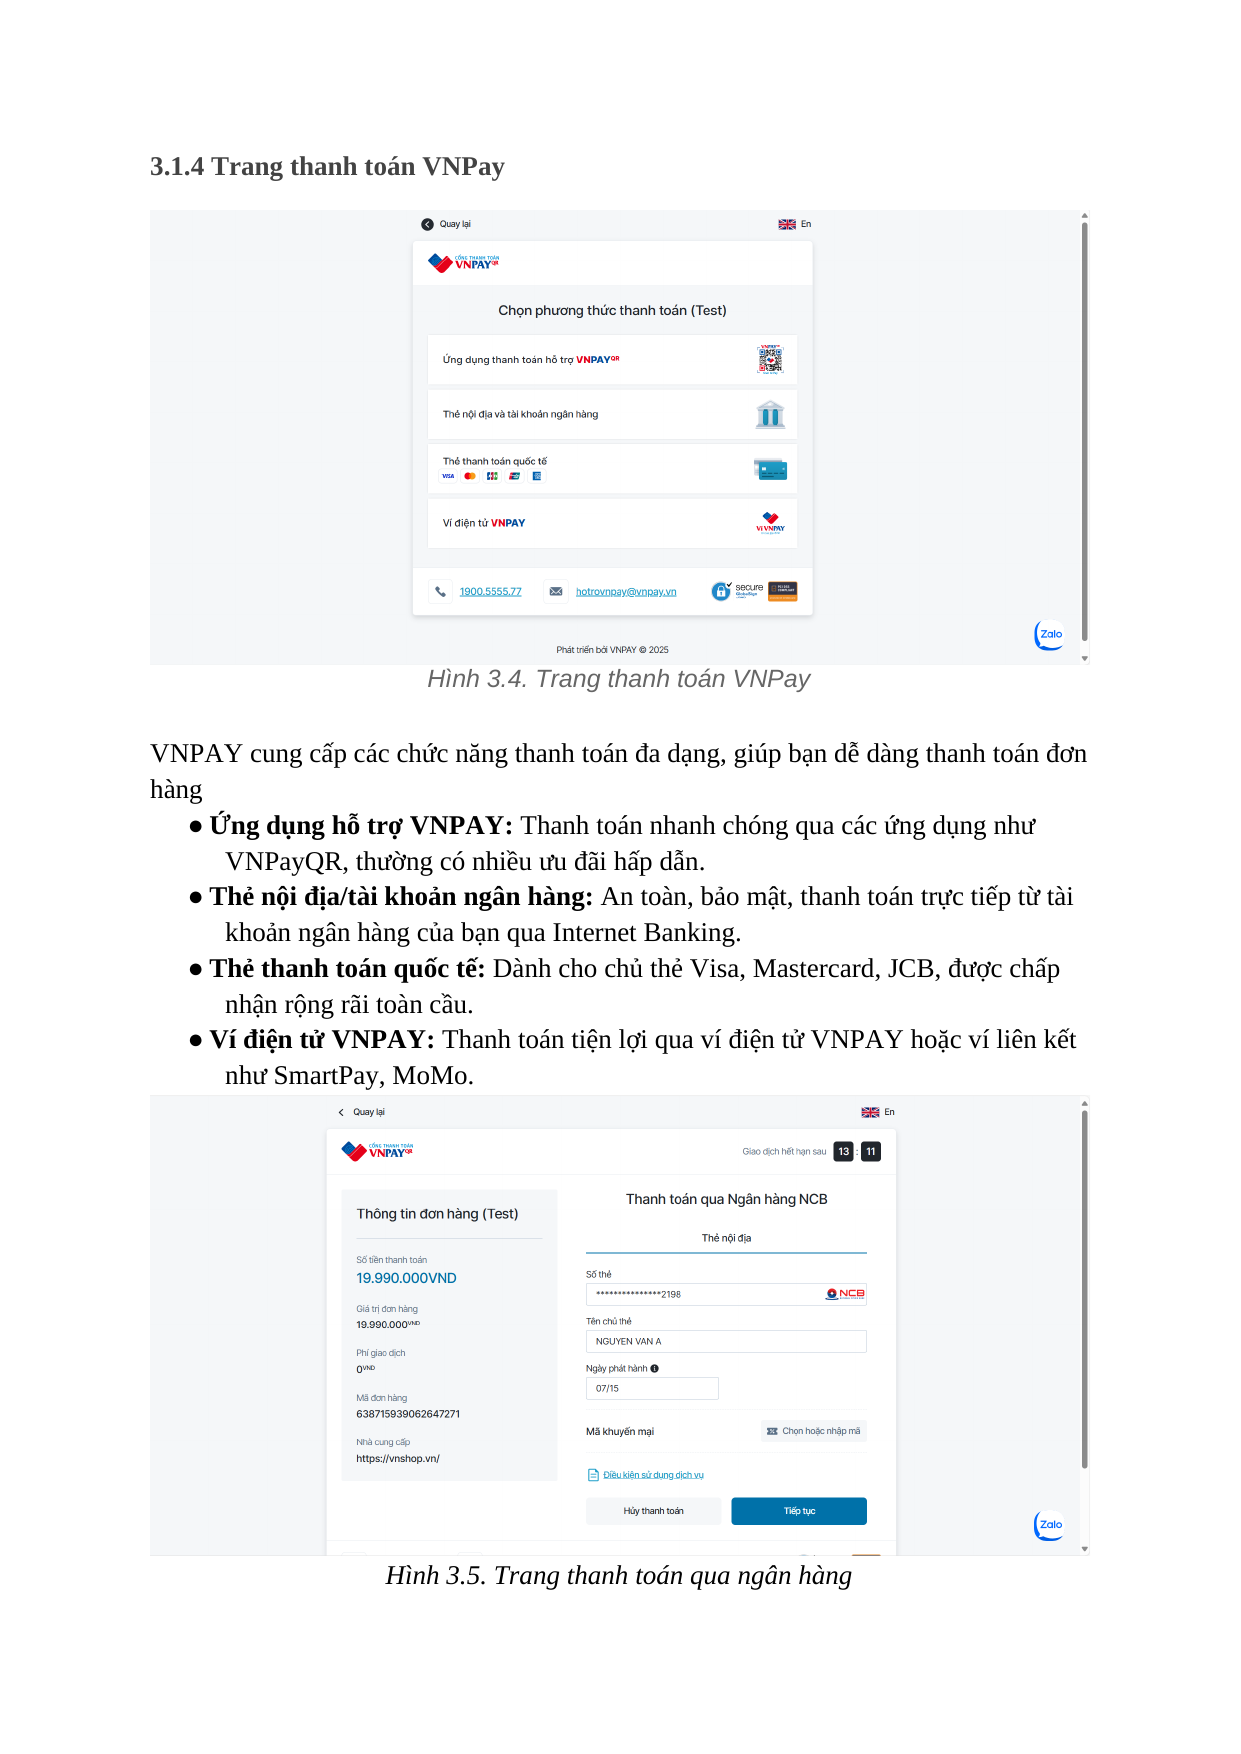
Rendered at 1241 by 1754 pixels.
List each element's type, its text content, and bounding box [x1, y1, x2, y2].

list Ứng dụng hỗ trợ VNPAY: Thanh toán nhanh chóng qua các ứng dụng như VNPayQR, thường có nhiều ưu đãi hấp dẫn. [187, 809, 1090, 876]
picture [150, 210, 1091, 665]
picture [150, 1095, 1091, 1556]
list Thẻ thanh toán quốc tế: Dành cho chủ thẻ Visa, Mastercard, JCB, được chấp nhận rộng rãi toàn cầu. [187, 952, 1090, 1019]
list Thẻ nội địa/tài khoản ngân hàng: An toàn, bảo mật, thanh toán trực tiếp từ tài khoản ngân hàng của bạn qua Internet Banking. [187, 880, 1090, 947]
subtitle 3.1.4 Trang thanh toán VNPay [150, 150, 1090, 181]
subtitle Hình 3.4. Trang thanh toán VNPay [150, 665, 1090, 693]
text VNPAY cung cấp các chức năng thanh toán đa dạng, giúp bạn dễ dàng thanh toán đơn hàng [150, 737, 1090, 804]
text Hình 3.5. Trang thanh toán qua ngân hàng [150, 1559, 1090, 1590]
list Ví điện tử VNPAY: Thanh toán tiện lợi qua ví điện tử VNPAY hoặc ví liên kết như SmartPay, MoMo. [187, 1023, 1090, 1090]
